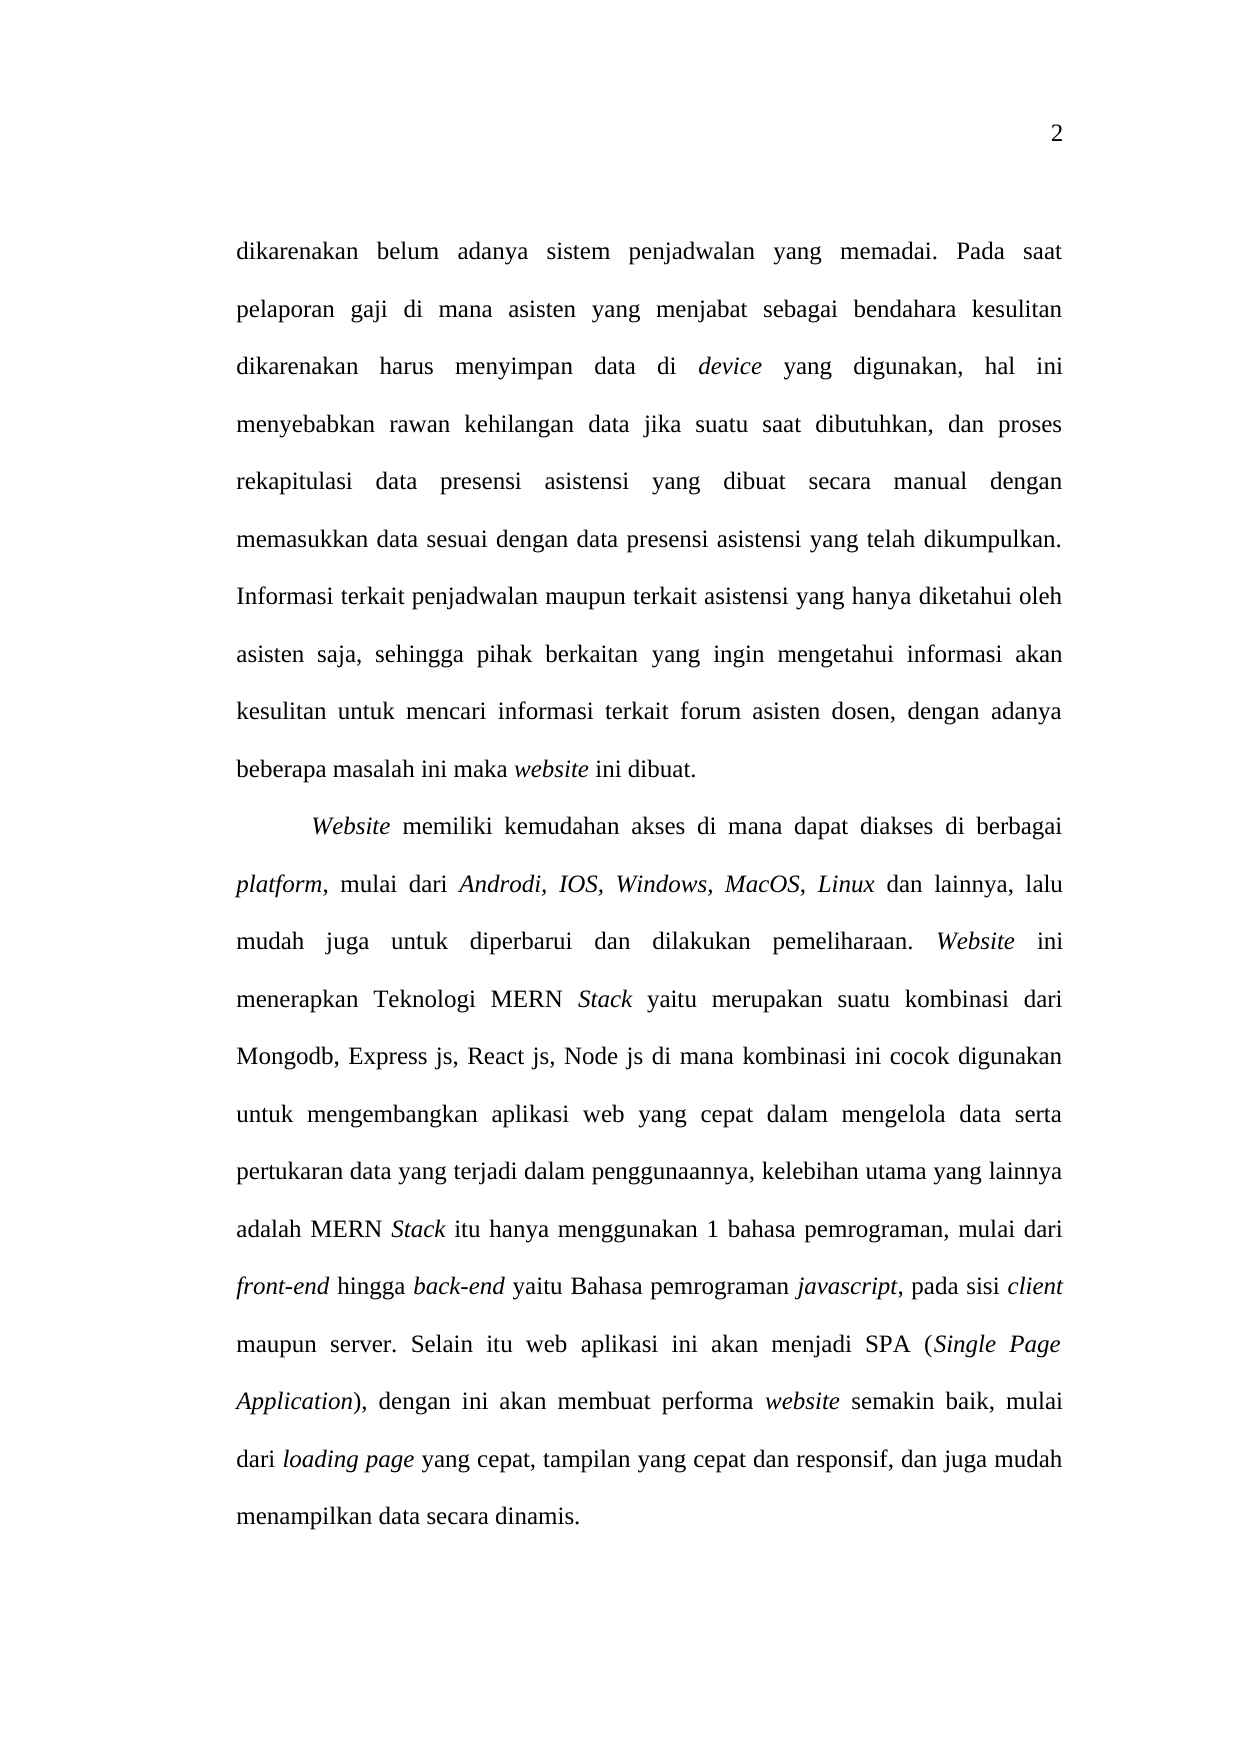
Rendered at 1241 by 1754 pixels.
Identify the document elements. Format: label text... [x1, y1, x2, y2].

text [236, 236, 1063, 782]
text Website memiliki kemudahan akses di mana dapat diakses di berbagai platform, mulai dari Androdi, IOS, Windows, MacOS, Linux dan lainnya, lalu mudah juga untuk diperbarui dan dilakukan pemeliharaan. Website ini menerapkan Teknologi MERN Stack yaitu merupakan suatu kombinasi dari Mongodb, Express js, React js, Node js di mana kombinasi ini cocok digunakan untuk mengembangkan aplikasi web yang cepat dalam mengelola data serta pertukaran data yang terjadi dalam penggunaannya, kelebihan utama yang lainnya adalah MERN Stack itu hanya menggunakan 1 bahasa pemrograman, mulai dari front-end hingga back-end yaitu Bahasa pemrograman javascript, pada sisi client maupun server. Selain itu web aplikasi ini akan menjadi SPA (Single Page Application), dengan ini akan membuat performa website semakin baik, mulai dari loading page yang cepat, tampilan yang cepat dan responsif, dan juga mudah menampilkan data secara dinamis. [236, 811, 1063, 1530]
